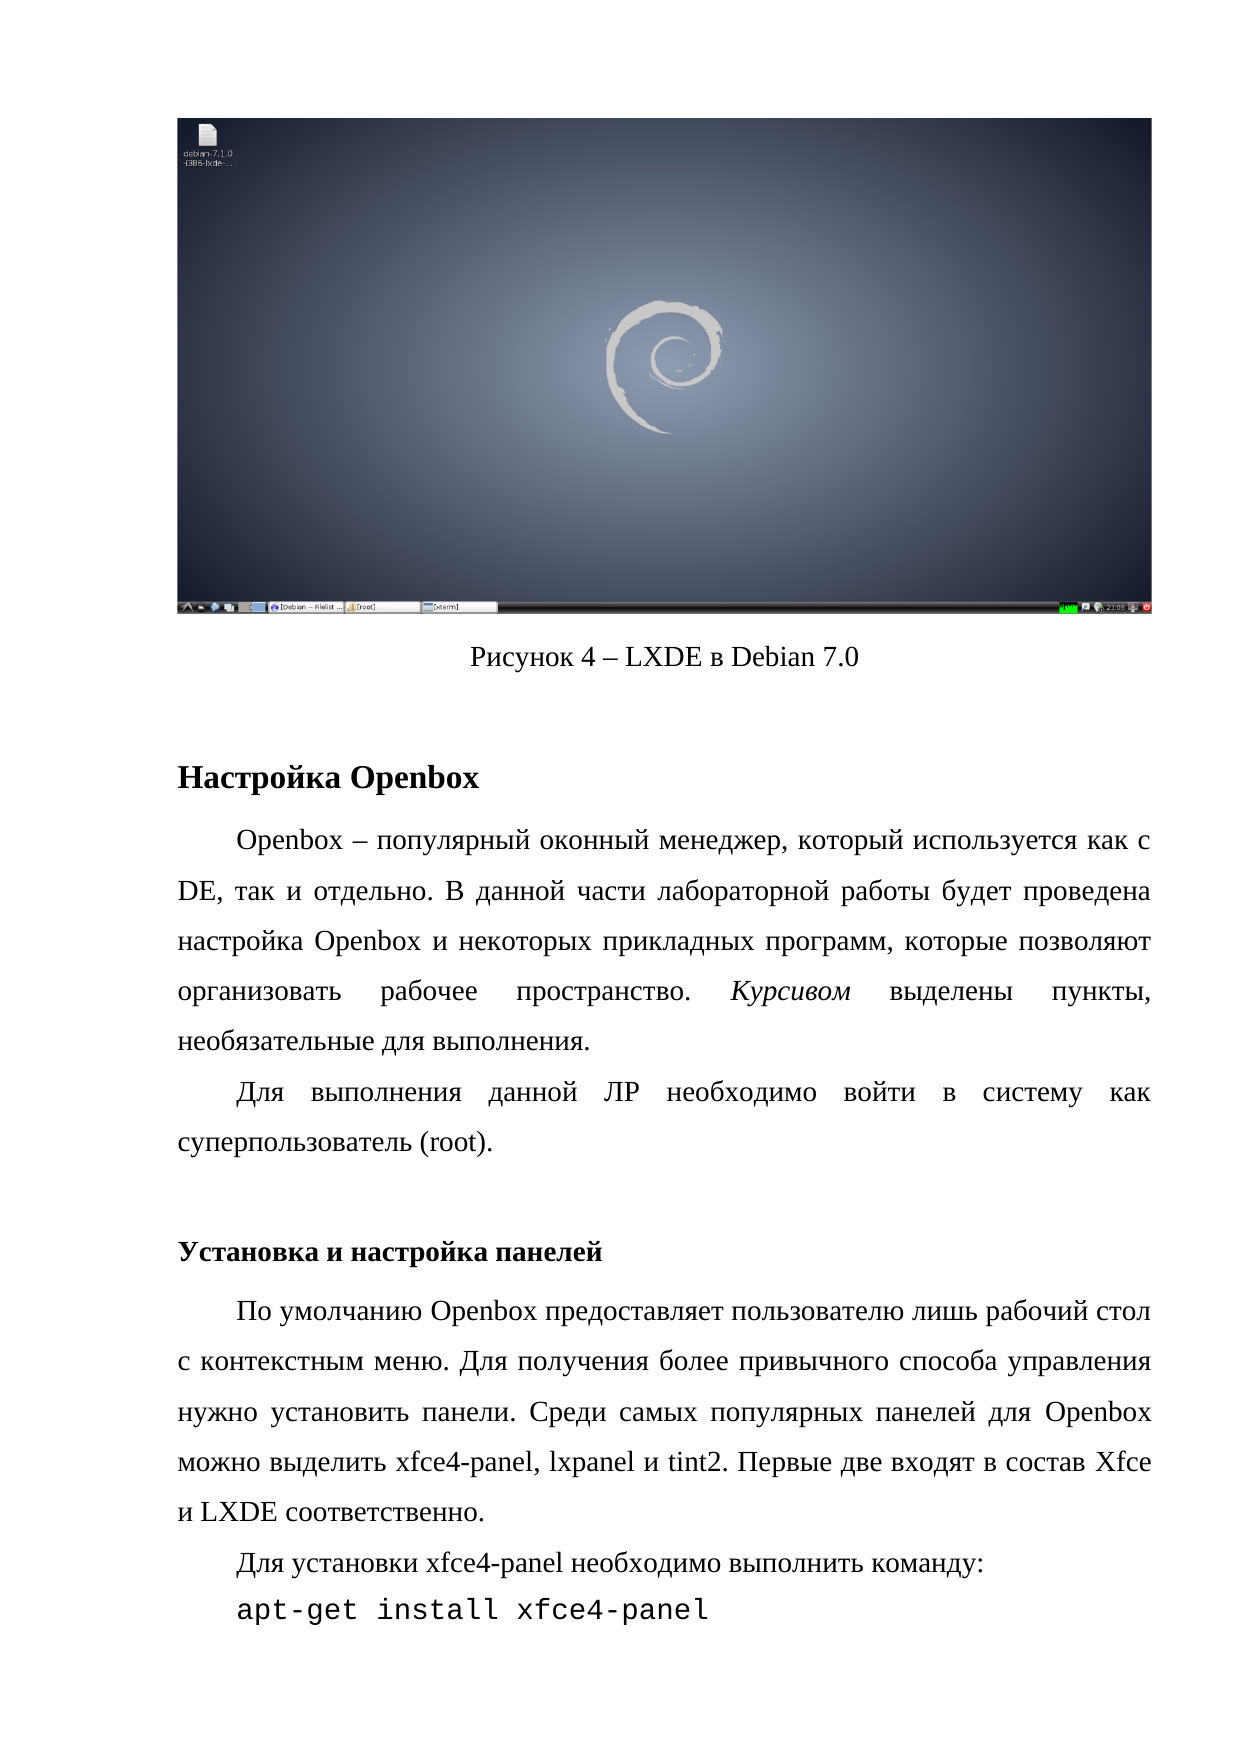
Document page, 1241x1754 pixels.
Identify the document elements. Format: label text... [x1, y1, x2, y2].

text Установка и настройка панелей [177, 1234, 1152, 1267]
text apt-get install xfce4-panel [177, 1595, 1152, 1628]
text Для установки xfce4-panel необходимо выполнить команду: [177, 1545, 1152, 1578]
text Openbox – популярный оконный менеджер, который используется как с DE, так и отдельно. В данной части лабораторной работы будет проведена настройка Openbox и некоторых прикладных программ, которые позволяют организовать рабочее пространство. Курсивом выделены пункты, необязательные для выполнения. [177, 822, 1152, 1057]
text По умолчанию Openbox предоставляет пользователю лишь рабочий стол с контекстным меню. Для получения более привычного способа управления нужно установить панели. Среди самых популярных панелей для Openbox можно выделить xfce4-panel, lxpanel и tint2. Первые две входят в состав Xfce и LXDE соответственно. [177, 1293, 1152, 1528]
text Настройка Openbox [177, 757, 1152, 796]
picture [177, 118, 1152, 614]
text Рисунок 4 – LXDE в Debian 7.0 [177, 639, 1152, 672]
text Для выполнения данной ЛР необходимо войти в систему как суперпользователь (root). [177, 1074, 1152, 1158]
